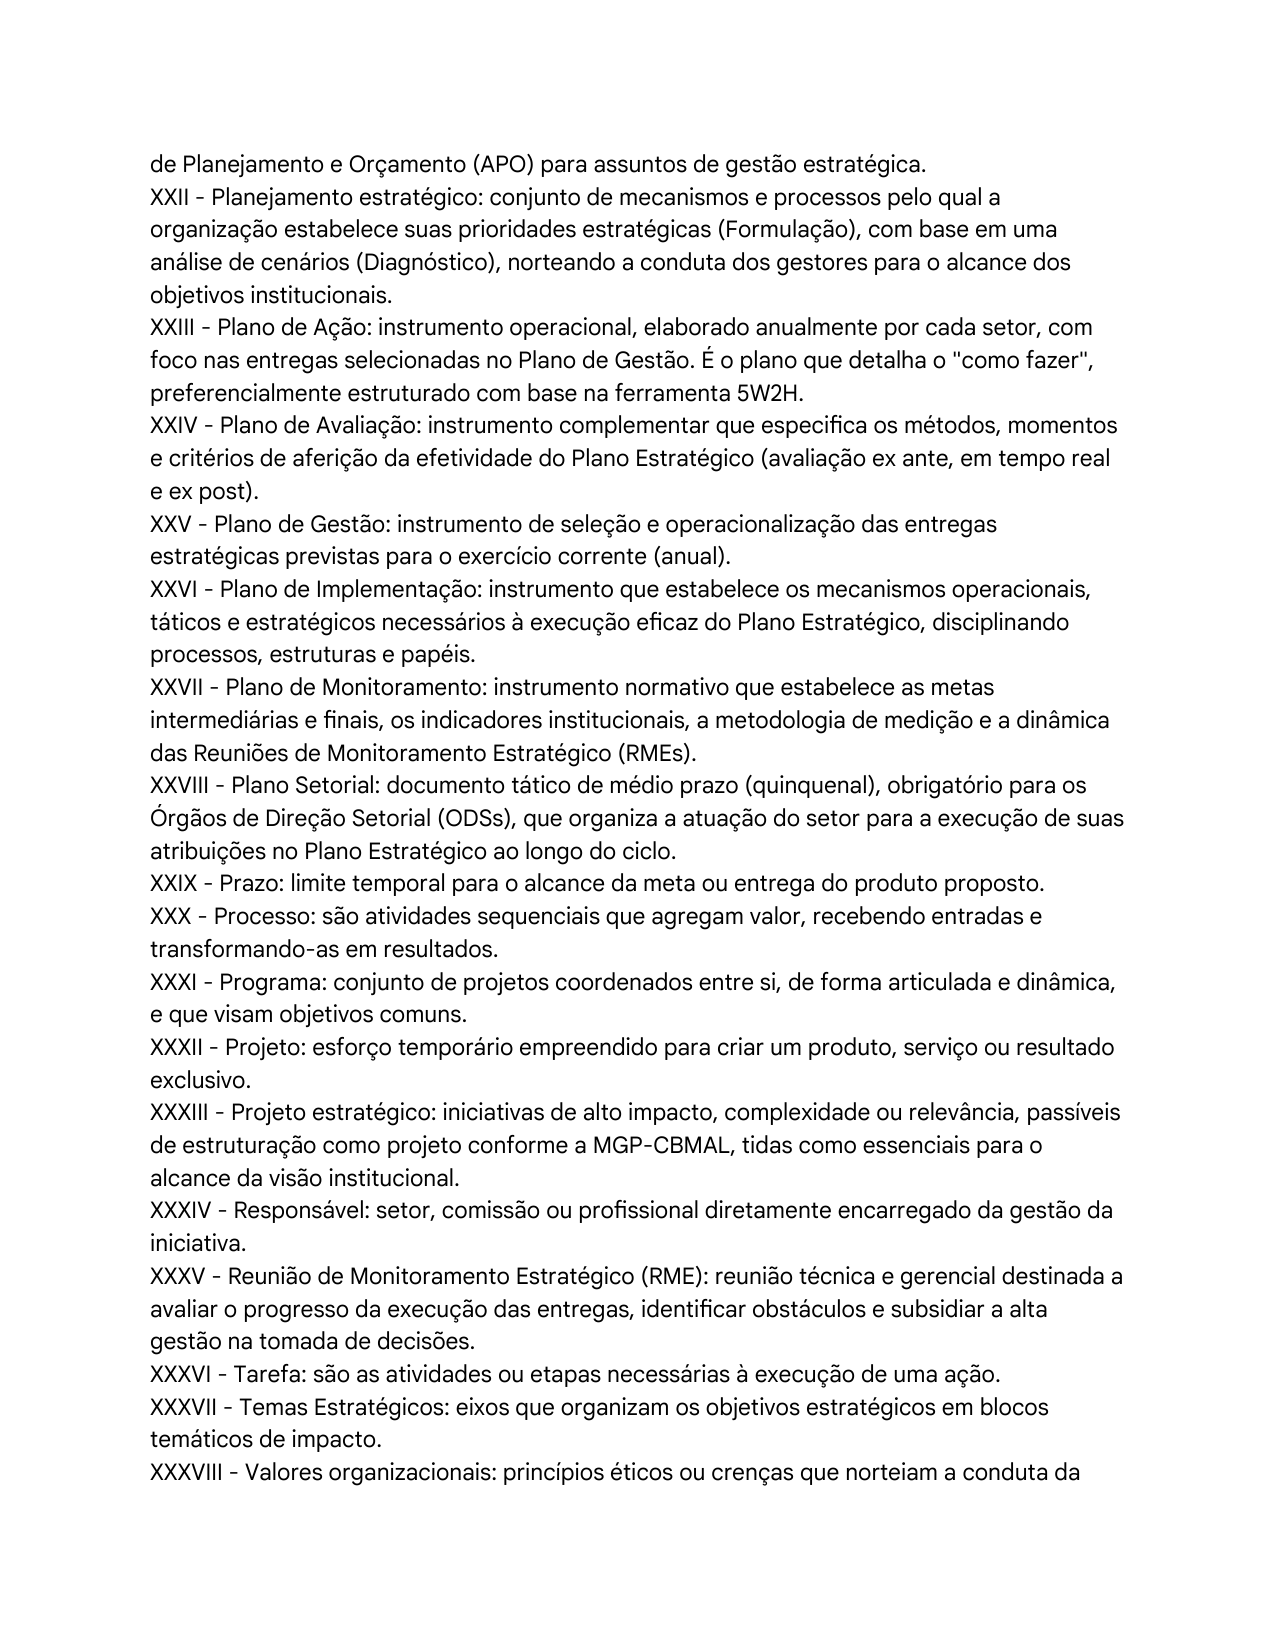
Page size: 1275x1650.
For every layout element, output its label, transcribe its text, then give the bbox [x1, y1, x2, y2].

text XXXVI - Tarefa: são as atividades ou etapas necessárias à execução de uma ação. [150, 1360, 1125, 1389]
text XXXII - Projeto: esforço temporário empreendido para criar um produto, serviço ou resultado exclusivo. [150, 1033, 1125, 1094]
text XXV - Plano de Gestão: instrumento de seleção e operacionalização das entregas estratégicas previstas para o exercício corrente (anual). [150, 510, 1125, 571]
text XXXIV - Responsável: setor, comissão ou profissional diretamente encarregado da gestão da iniciativa. [150, 1197, 1125, 1258]
text XXIII - Plano de Ação: instrumento operacional, elaborado anualmente por cada setor, com foco nas entregas selecionadas no Plano de Gestão. É o plano que detalha o "como fazer", preferencialmente estruturado com base na ferramenta 5W2H. [150, 313, 1125, 408]
text XXX - Processo: são atividades sequenciais que agregam valor, recebendo entradas e transformando-as em resultados. [150, 902, 1125, 964]
text XXII - Planejamento estratégico: conjunto de mecanismos e processos pelo qual a organização estabelece suas prioridades estratégicas (Formulação), com base em uma análise de cenários (Diagnóstico), norteando a conduta dos gestores para o alcance dos objetivos institucionais. [150, 183, 1125, 309]
text XXVI - Plano de Implementação: instrumento que estabelece os mecanismos operacionais, táticos e estratégicos necessários à execução eficaz do Plano Estratégico, disciplinando processos, estruturas e papéis. [150, 575, 1125, 669]
text XXIX - Prazo: limite temporal para o alcance da meta ou entrega do produto proposto. [150, 869, 1125, 898]
text XXXIII - Projeto estratégico: iniciativas de alto impacto, complexidade ou relevância, passíveis de estruturação como projeto conforme a MGP-CBMAL, tidas como essenciais para o alcance da visão institucional. [150, 1098, 1125, 1193]
text XXXVII - Temas Estratégicos: eixos que organizam os objetivos estratégicos em blocos temáticos de impacto. [150, 1393, 1125, 1454]
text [150, 1458, 1125, 1487]
text XXVII - Plano de Monitoramento: instrumento normativo que estabelece as metas intermediárias e finais, os indicadores institucionais, a metodologia de medição e a dinâmica das Reuniões de Monitoramento Estratégico (RMEs). [150, 673, 1125, 767]
text XXXI - Programa: conjunto de projetos coordenados entre si, de forma articulada e dinâmica, e que visam objetivos comuns. [150, 968, 1125, 1029]
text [150, 150, 1125, 179]
text XXXV - Reunião de Monitoramento Estratégico (RME): reunião técnica e gerencial destinada a avaliar o progresso da execução das entregas, identificar obstáculos e subsidiar a alta gestão na tomada de decisões. [150, 1262, 1125, 1356]
text XXVIII - Plano Setorial: documento tático de médio prazo (quinquenal), obrigatório para os Órgãos de Direção Setorial (ODSs), que organiza a atuação do setor para a execução de suas atribuições no Plano Estratégico ao longo do ciclo. [150, 771, 1125, 866]
text XXIV - Plano de Avaliação: instrumento complementar que especifica os métodos, momentos e critérios de aferição da efetividade do Plano Estratégico (avaliação ex ante, em tempo real e ex post). [150, 412, 1125, 506]
